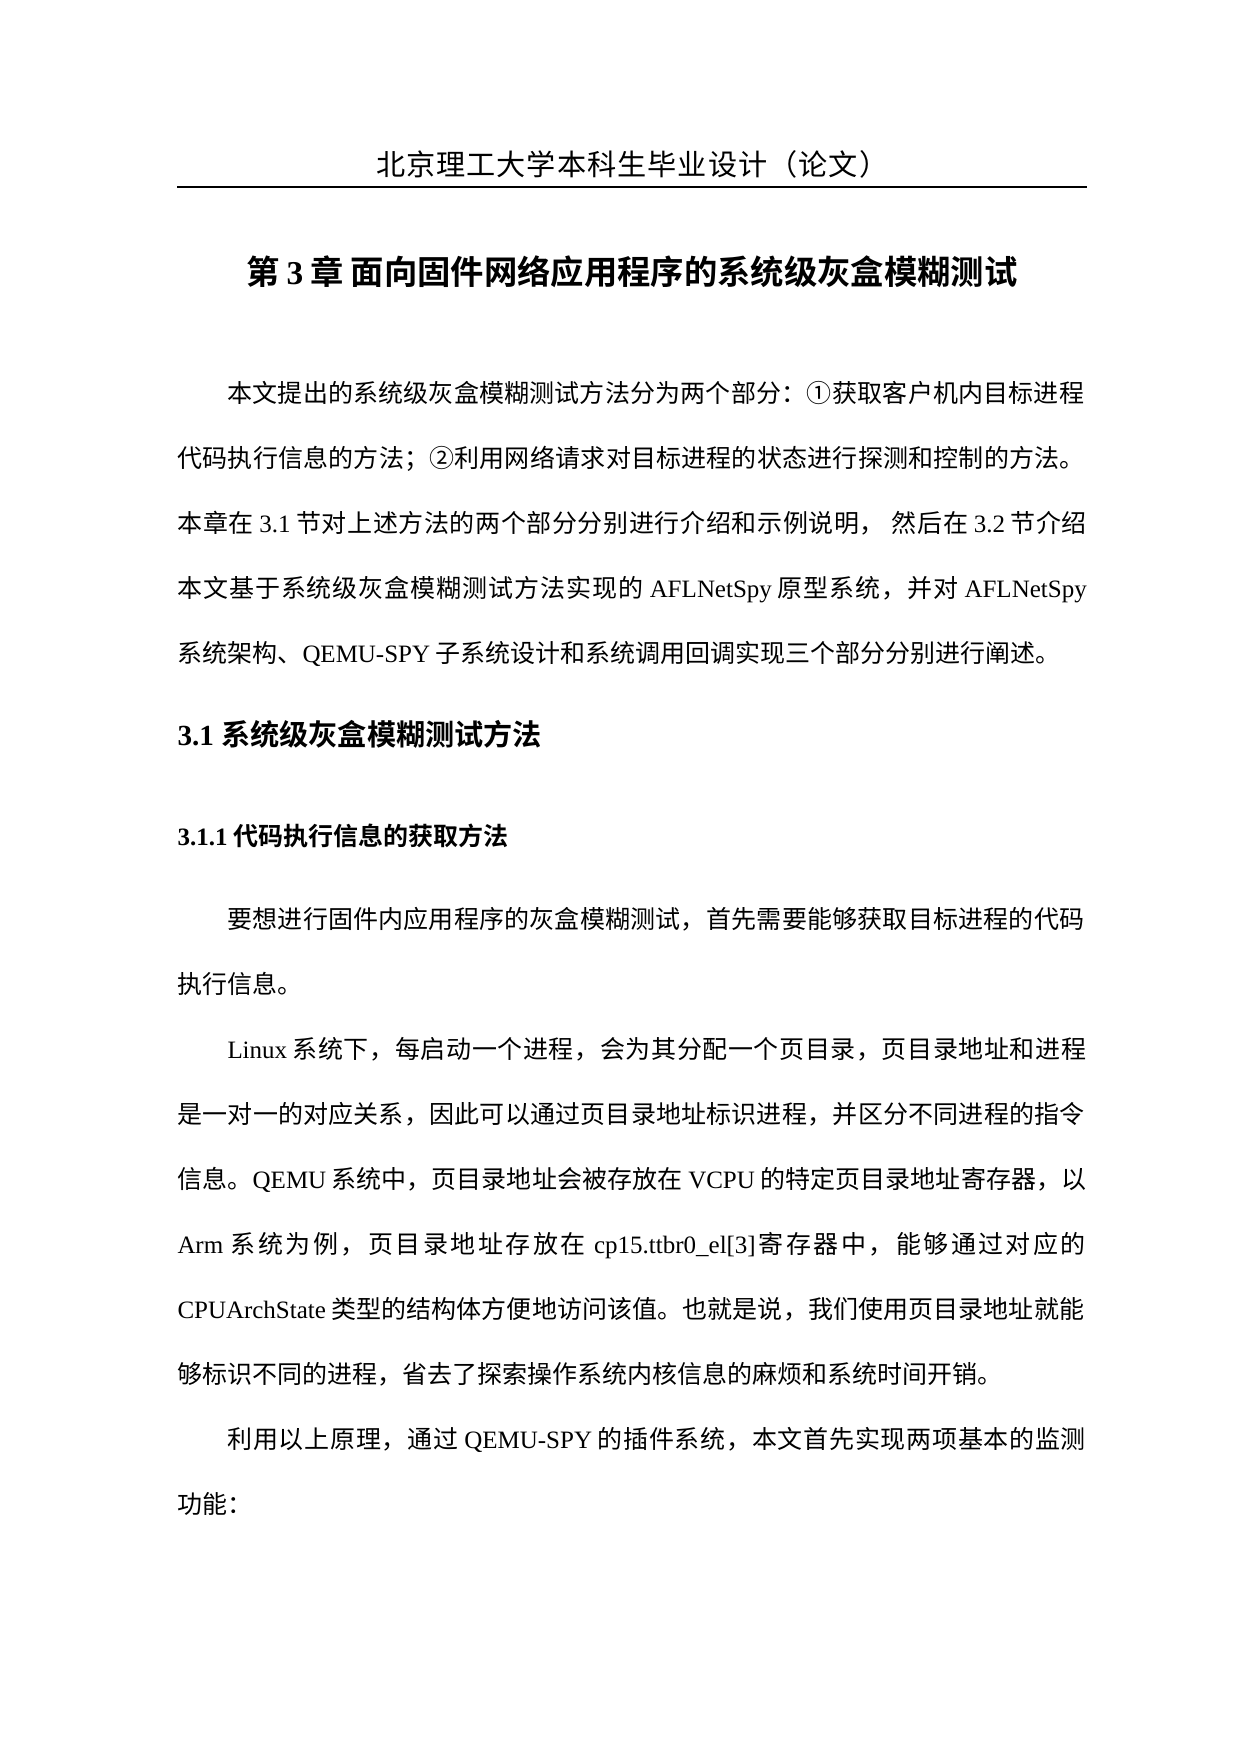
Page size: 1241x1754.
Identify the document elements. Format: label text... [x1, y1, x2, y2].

text Linux系统下，每启动一个进程，会为其分配一个页目录，页目录地址和进程是一对一的对应关系，因此可以通过页目录地址标识进程，并区分不同进程的指令信息。QEMU系统中，页目录地址会被存放在VCPU的特定页目录地址寄存器，以Arm系统为例，页目录地址存放在cp15.ttbr0_el[3]寄存器中，能够通过对应的CPUArchState类型的结构体方便地访问该值。也就是说，我们使用页目录地址就能够标识不同的进程，省去了探索操作系统内核信息的麻烦和系统时间开销。 [177, 1016, 1087, 1406]
text 3.1.1 代码执行信息的获取方法 [177, 802, 1087, 867]
text 本文提出的系统级灰盒模糊测试方法分为两个部分：①获取客户机内目标进程代码执行信息的方法；②利用网络请求对目标进程的状态进行探测和控制的方法。本章在3.1节对上述方法的两个部分分别进行介绍和示例说明， 然后在3.2节介绍本文基于系统级灰盒模糊测试方法实现的AFLNetSpy原型系统，并对AFLNetSpy系统架构、QEMU-SPY子系统设计和系统调用回调实现三个部分分别进行阐述。 [177, 359, 1087, 684]
text 要想进行固件内应用程序的灰盒模糊测试，首先需要能够获取目标进程的代码执行信息。 [177, 886, 1087, 1016]
text 第3章 面向固件网络应用程序的系统级灰盒模糊测试 [177, 237, 1087, 302]
text 3.1 系统级灰盒模糊测试方法 [177, 700, 1087, 765]
text 利用以上原理，通过QEMU-SPY的插件系统，本文首先实现两项基本的监测功能： [177, 1406, 1087, 1536]
